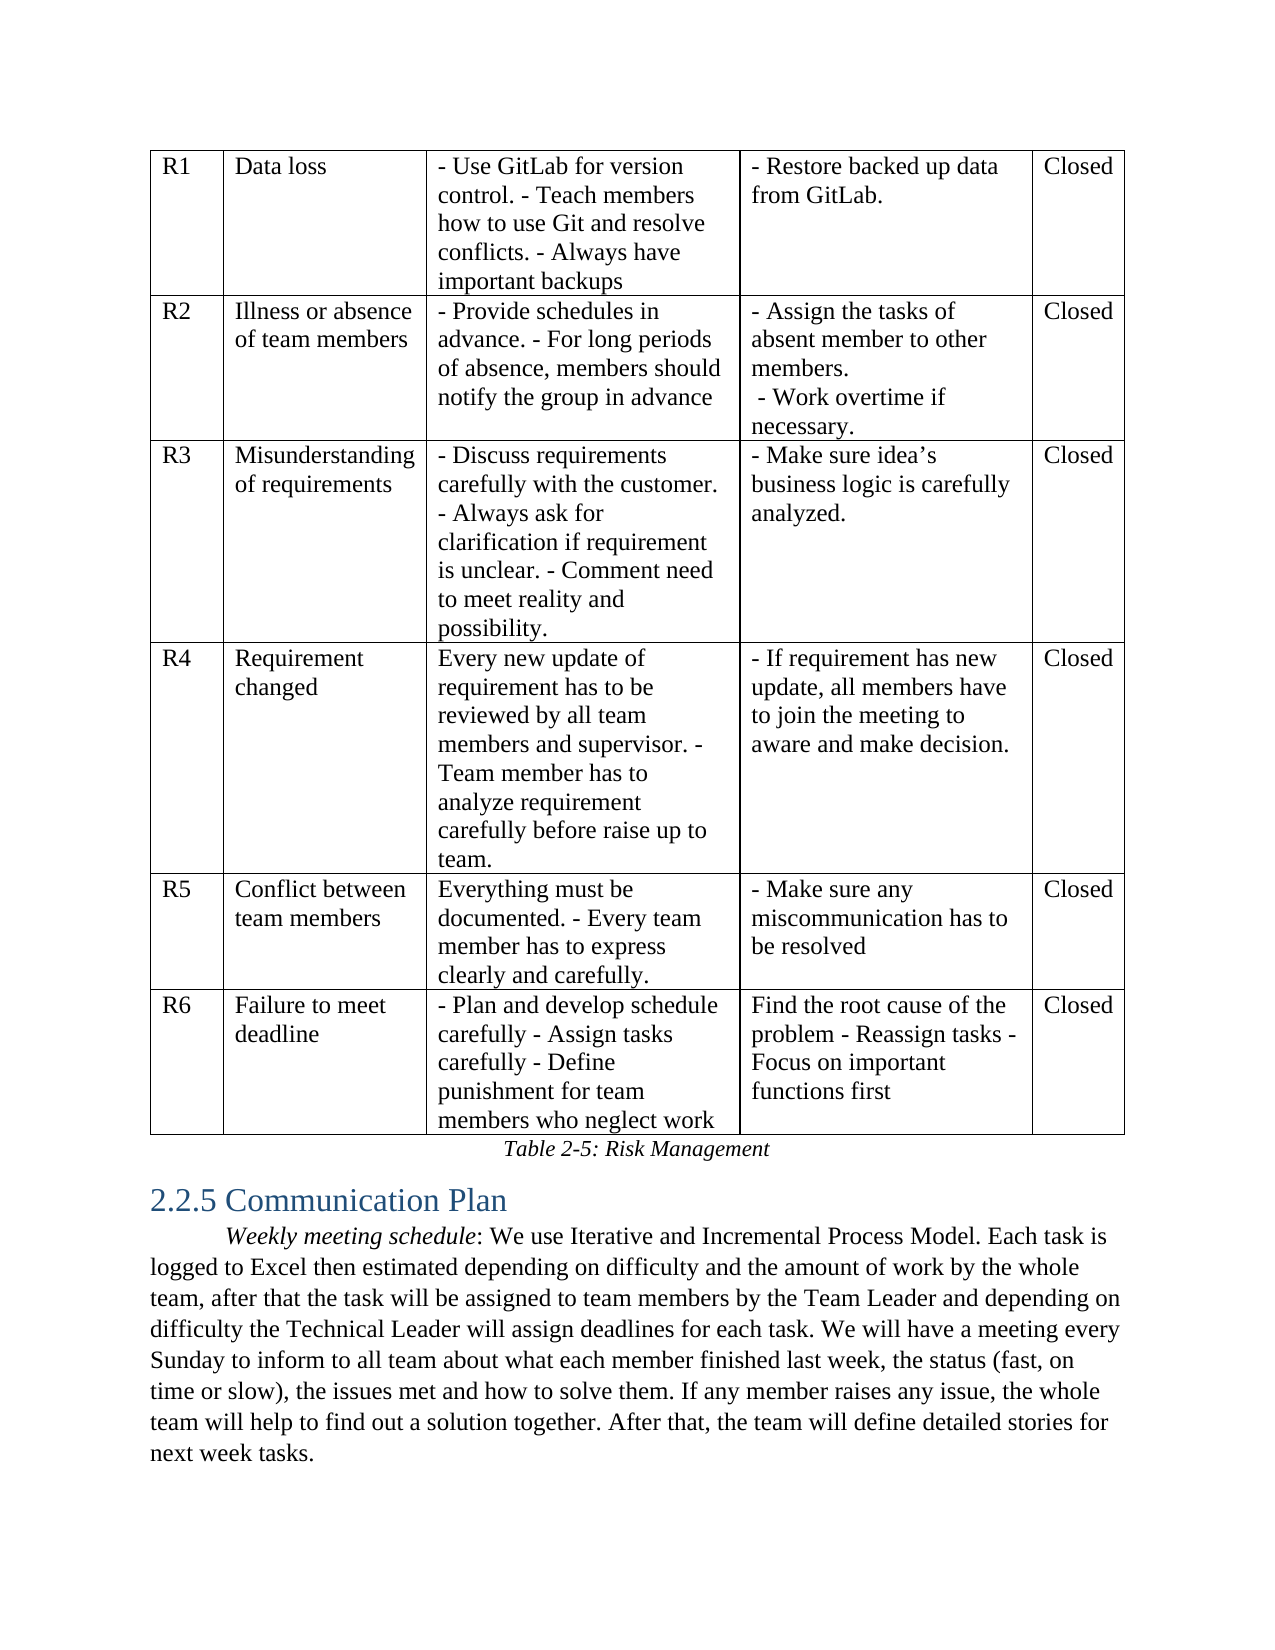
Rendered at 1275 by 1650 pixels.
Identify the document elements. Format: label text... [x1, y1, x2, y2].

table_cell - Plan and develop schedule carefully - Assign tasks carefully - Define punishment for team members who neglect work [427, 990, 739, 1134]
table_cell - If requirement has new update, all members have to join the meeting to aware and make decision. [741, 643, 1032, 873]
table_cell R1 [151, 151, 223, 295]
table_cell Requirement changed [224, 643, 426, 873]
table_cell Closed [1033, 296, 1124, 439]
table_cell R6 [151, 990, 223, 1134]
table_cell R4 [151, 643, 223, 873]
table_cell R2 [151, 296, 223, 439]
table_cell - Assign the tasks of absent member to other members. - Work overtime if necessary. [741, 296, 1032, 439]
table_cell Everything must be documented. - Every team member has to express clearly and carefully. [427, 874, 739, 989]
table_cell Illness or absence of team members [224, 296, 426, 439]
table_cell - Make sure any miscommunication has to be resolved [741, 874, 1032, 989]
table_cell Every new update of requirement has to be reviewed by all team members and supervisor. - Team member has to analyze requirement carefully before raise up to team. [427, 643, 739, 873]
table_cell Data loss [224, 151, 426, 295]
table_cell Find the root cause of the problem - Reassign tasks - Focus on important functions first [741, 990, 1032, 1134]
table_cell - Provide schedules in advance. - For long periods of absence, members should notify the group in advance [427, 296, 739, 439]
table_cell R5 [151, 874, 223, 989]
table_cell - Discuss requirements carefully with the customer. - Always ask for clarification if requirement is unclear. - Comment need to meet reality and possibility. [427, 441, 739, 642]
text Weekly meeting schedule: We use Iterative and Incremental Process Model. Each task is logged to Excel then estimated depending on difficulty and the amount of work by the whole team, after that the task will be assigned to team members by the Team Leader and depending on difficulty the Technical Leader will assign deadlines for each task. We will have a meeting every Sunday to inform to all team about what each member finished last week, the status (fast, on time or slow), the issues met and how to solve them. If any member raises any issue, the whole team will help to find out a solution together. After that, the team will define detailed stories for next week tasks. [150, 1221, 1125, 1467]
table_cell Closed [1033, 151, 1124, 295]
text Table 2-5: Risk Management [150, 1135, 1125, 1161]
table_cell Closed [1033, 874, 1124, 989]
table_cell - Make sure idea’s business logic is carefully analyzed. [741, 441, 1032, 642]
subtitle 2.2.5 Communication Plan [150, 1180, 1125, 1218]
table_cell Failure to meet deadline [224, 990, 426, 1134]
table_cell Closed [1033, 643, 1124, 873]
table_cell Misunderstanding of requirements [224, 441, 426, 642]
table_cell R3 [151, 441, 223, 642]
table_cell - Restore backed up data from GitLab. [741, 151, 1032, 295]
table_cell Closed [1033, 990, 1124, 1134]
table_cell Conflict between team members [224, 874, 426, 989]
table_cell Closed [1033, 441, 1124, 642]
table_cell - Use GitLab for version control. - Teach members how to use Git and resolve conflicts. - Always have important backups [427, 151, 739, 295]
